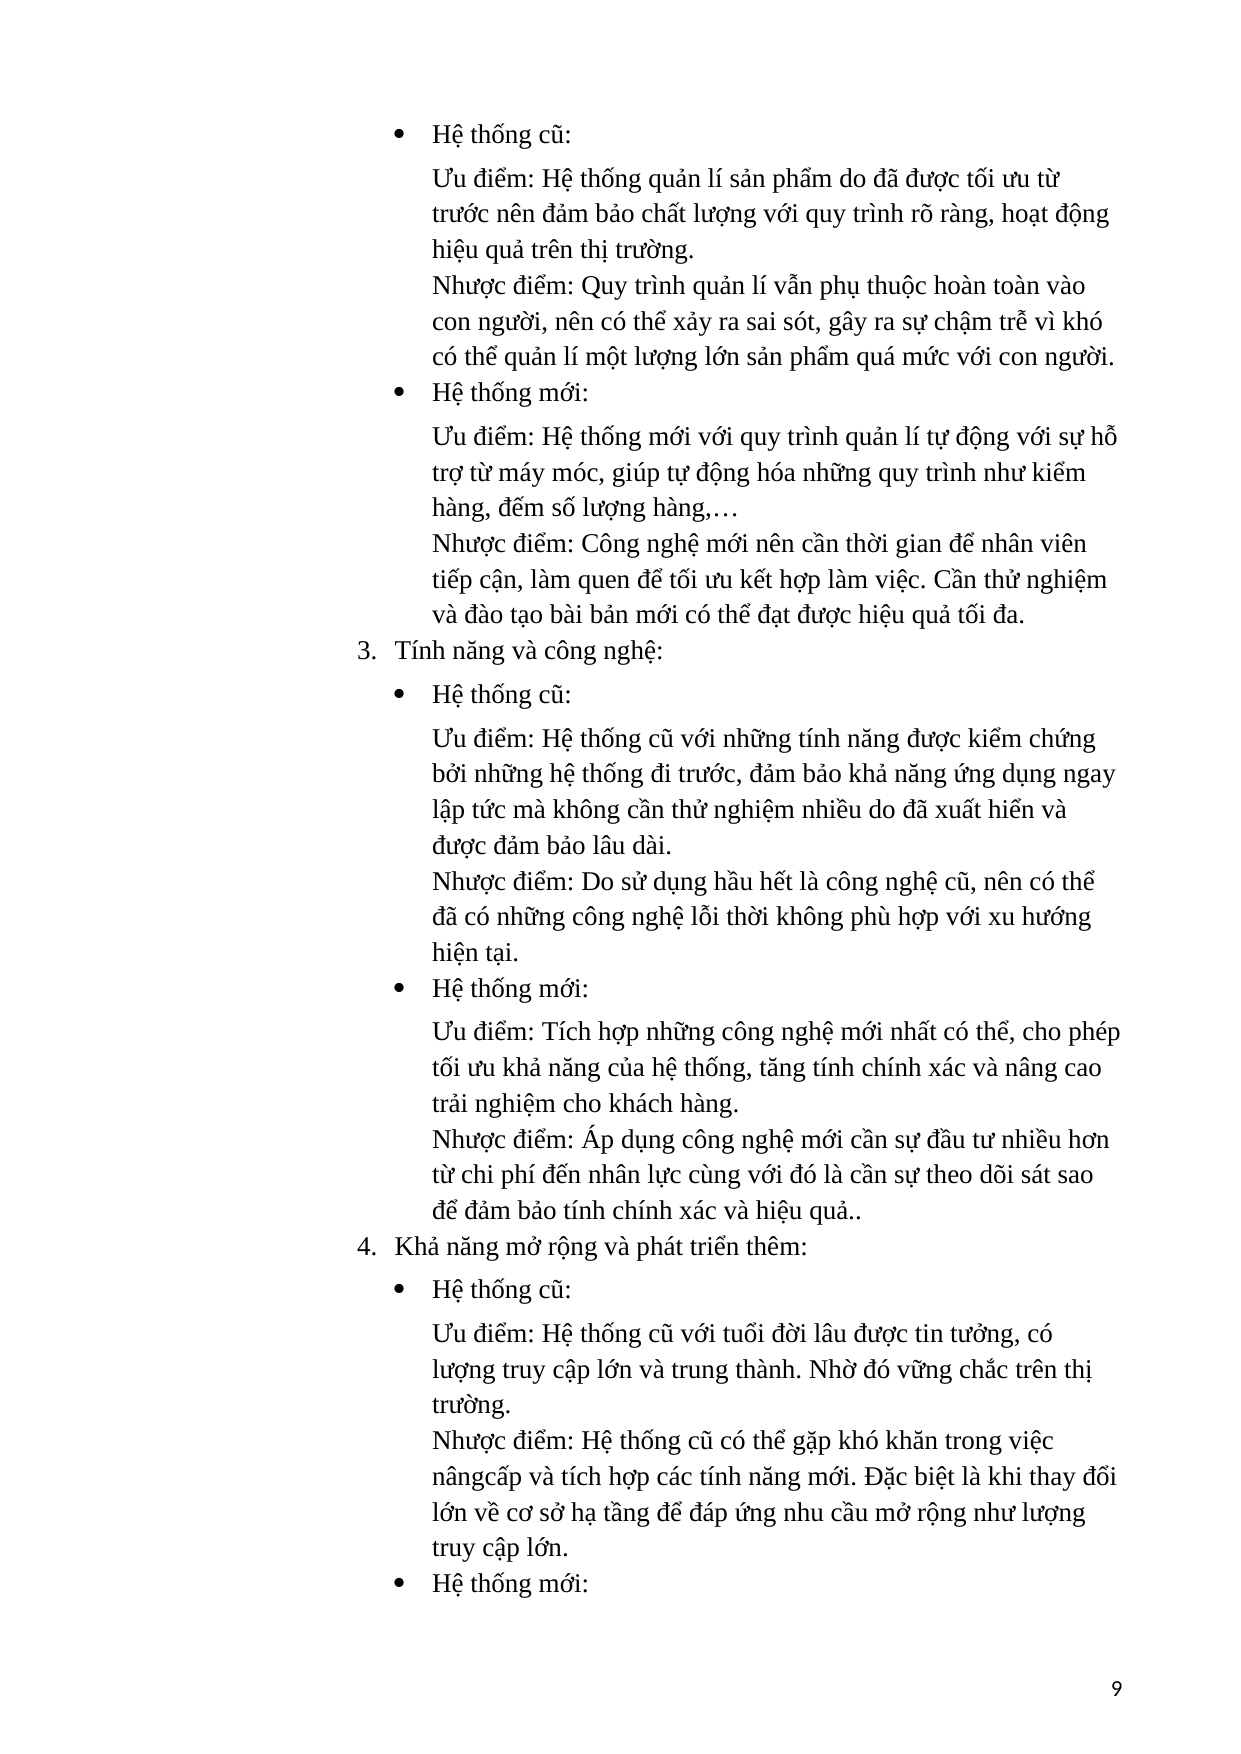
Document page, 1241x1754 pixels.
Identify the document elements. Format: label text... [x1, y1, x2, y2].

list Nhược điểm: Quy trình quản lí vẫn phụ thuộc hoàn toàn vào con người, nên có thể xảy ra sai sót, gây ra sự chậm trễ vì khó có thể quản lí một lượng lớn sản phẩm quá mức với con người. [432, 269, 1122, 372]
list Hệ thống mới: [394, 1567, 1122, 1598]
list Ưu điểm: Hệ thống cũ với tuổi đời lâu được tin tưởng, có lượng truy cập lớn và trung thành. Nhờ đó vững chắc trên thị trường. [432, 1317, 1122, 1420]
list Nhược điểm: Áp dụng công nghệ mới cần sự đầu tư nhiều hơn từ chi phí đến nhân lực cùng với đó là cần sự theo dõi sát sao để đảm bảo tính chính xác và hiệu quả.. [432, 1123, 1122, 1225]
list Ưu điểm: Hệ thống quản lí sản phẩm do đã được tối ưu từ trước nên đảm bảo chất lượng với quy trình rõ ràng, hoạt động hiệu quả trên thị trường. [432, 162, 1122, 264]
list Tính năng và công nghệ: [357, 634, 1122, 666]
list Nhược điểm: Hệ thống cũ có thể gặp khó khăn trong việc nângcấp và tích hợp các tính năng mới. Đặc biệt là khi thay đổi lớn về cơ sở hạ tầng để đáp ứng nhu cầu mở rộng như lượng truy cập lớn. [432, 1424, 1122, 1563]
list Hệ thống mới: [394, 376, 1122, 407]
list Ưu điểm: Tích hợp những công nghệ mới nhất có thể, cho phép tối ưu khả năng của hệ thống, tăng tính chính xác và nâng cao trải nghiệm cho khách hàng. [432, 1016, 1122, 1118]
list Hệ thống cũ: [394, 1273, 1122, 1305]
list Ưu điểm: Hệ thống mới với quy trình quản lí tự động với sự hỗ trợ từ máy móc, giúp tự động hóa những quy trình như kiểm hàng, đếm số lượng hàng,… [432, 420, 1122, 523]
list Nhược điểm: Công nghệ mới nên cần thời gian để nhân viên tiếp cận, làm quen để tối ưu kết hợp làm việc. Cần thử nghiệm và đào tạo bài bản mới có thể đạt được hiệu quả tối đa. [432, 527, 1122, 630]
list Hệ thống cũ: [394, 118, 1122, 149]
list Ưu điểm: Hệ thống cũ với những tính năng được kiểm chứng bởi những hệ thống đi trước, đảm bảo khả năng ứng dụng ngay lập tức mà không cần thử nghiệm nhiều do đã xuất hiển và được đảm bảo lâu dài. [432, 722, 1122, 860]
list Nhược điểm: Do sử dụng hầu hết là công nghệ cũ, nên có thể đã có những công nghệ lỗi thời không phù hợp với xu hướng hiện tại. [432, 864, 1122, 967]
list Hệ thống cũ: [394, 678, 1122, 709]
list Hệ thống mới: [394, 972, 1122, 1003]
list Khả năng mở rộng và phát triển thêm: [357, 1230, 1122, 1261]
